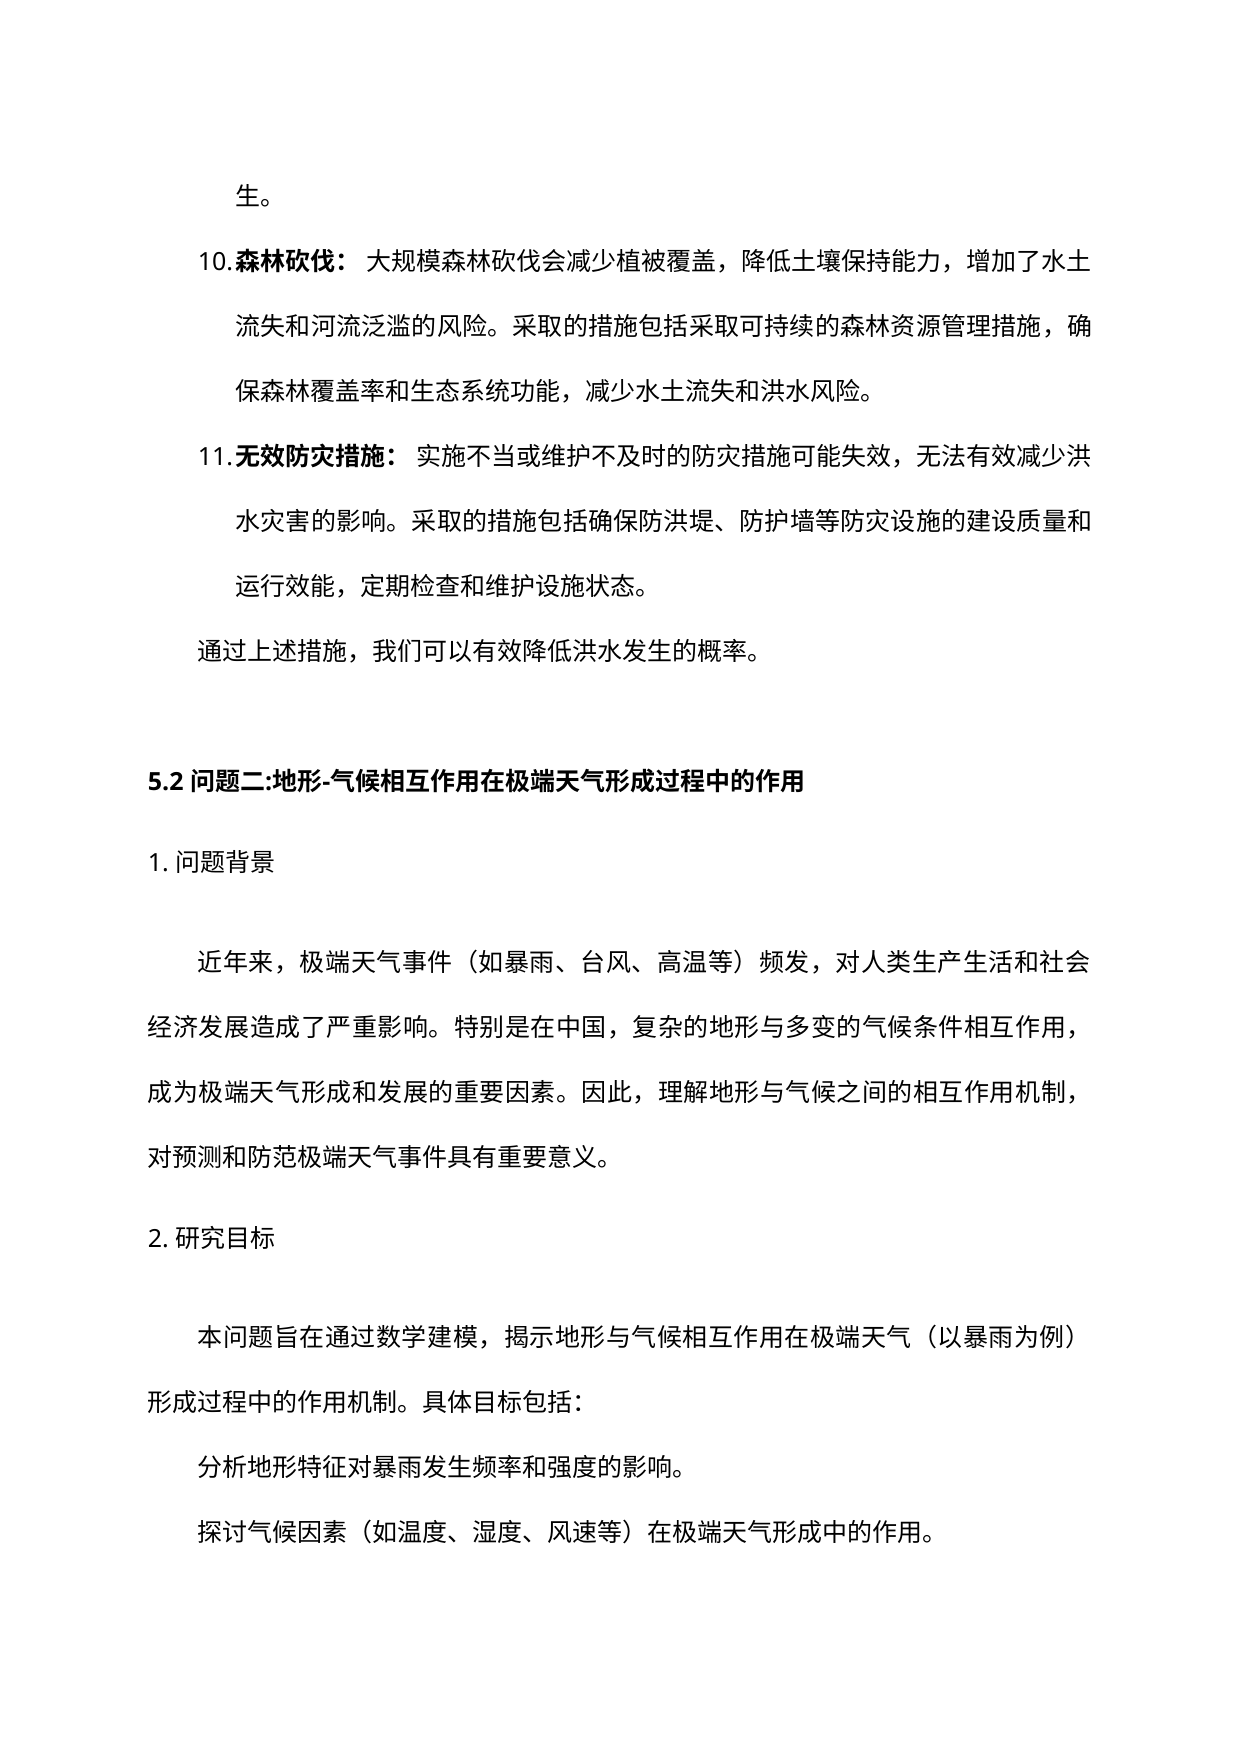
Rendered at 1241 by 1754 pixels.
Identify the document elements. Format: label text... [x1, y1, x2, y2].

text 2. 研究目标 [148, 1204, 1092, 1269]
text 近年来，极端天气事件（如暴雨、台风、高温等）频发，对人类生产生活和社会经济发展造成了严重影响。特别是在中国，复杂的地形与多变的气候条件相互作用，成为极端天气形成和发展的重要因素。因此，理解地形与气候之间的相互作用机制，对预测和防范极端天气事件具有重要意义。 [148, 928, 1092, 1188]
text 分析地形特征对暴雨发生频率和强度的影响。 [148, 1433, 1092, 1498]
text 通过上述措施，我们可以有效降低洪水发生的概率。 [148, 617, 1092, 682]
list 森林砍伐： 大规模森林砍伐会减少植被覆盖，降低土壤保持能力，增加了水土流失和河流泛滥的风险。采取的措施包括采取可持续的森林资源管理措施，确保森林覆盖率和生态系统功能，减少水土流失和洪水风险。 [198, 227, 1092, 422]
text 5.2 问题二:地形-气候相互作用在极端天气形成过程中的作用 [148, 747, 1092, 812]
text 本问题旨在通过数学建模，揭示地形与气候相互作用在极端天气（以暴雨为例）形成过程中的作用机制。具体目标包括： [148, 1303, 1092, 1433]
text 1. 问题背景 [148, 828, 1092, 893]
list 无效防灾措施： 实施不当或维护不及时的防灾措施可能失效，无法有效减少洪水灾害的影响。采取的措施包括确保防洪堤、防护墙等防灾设施的建设质量和运行效能，定期检查和维护设施状态。 [198, 422, 1092, 617]
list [198, 162, 1092, 227]
text 探讨气候因素（如温度、湿度、风速等）在极端天气形成中的作用。 [148, 1498, 1092, 1563]
